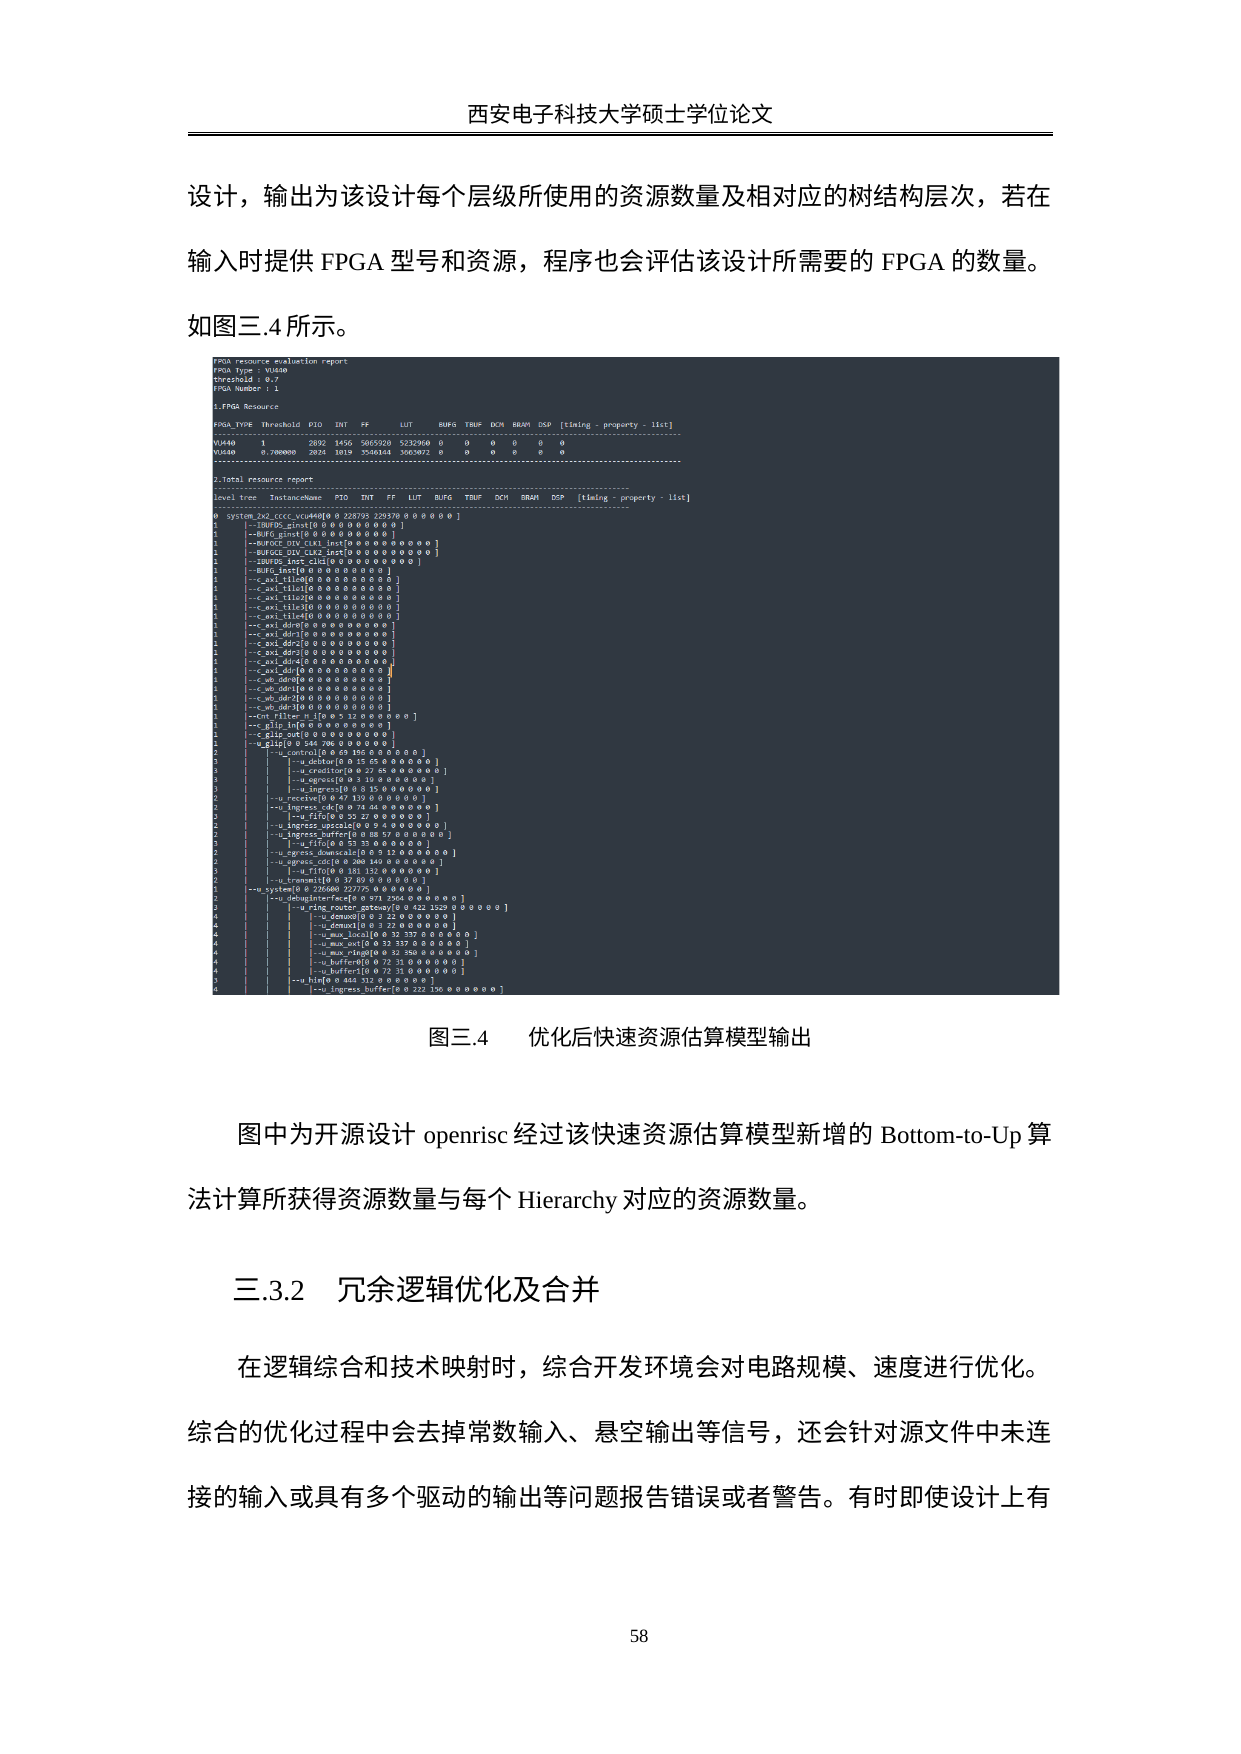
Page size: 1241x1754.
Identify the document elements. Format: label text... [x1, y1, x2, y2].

subtitle 冗余逻辑优化及合并 [232, 1255, 1053, 1320]
text 图中为开源设计openrisc经过该快速资源估算模型新增的Bottom-to-Up算法计算所获得资源数量与每个Hierarchy对应的资源数量。 [187, 1100, 1053, 1230]
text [187, 162, 1053, 357]
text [187, 1333, 1053, 1528]
text 优化后快速资源估算模型输出 [187, 1019, 1053, 1052]
picture [212, 357, 1060, 995]
